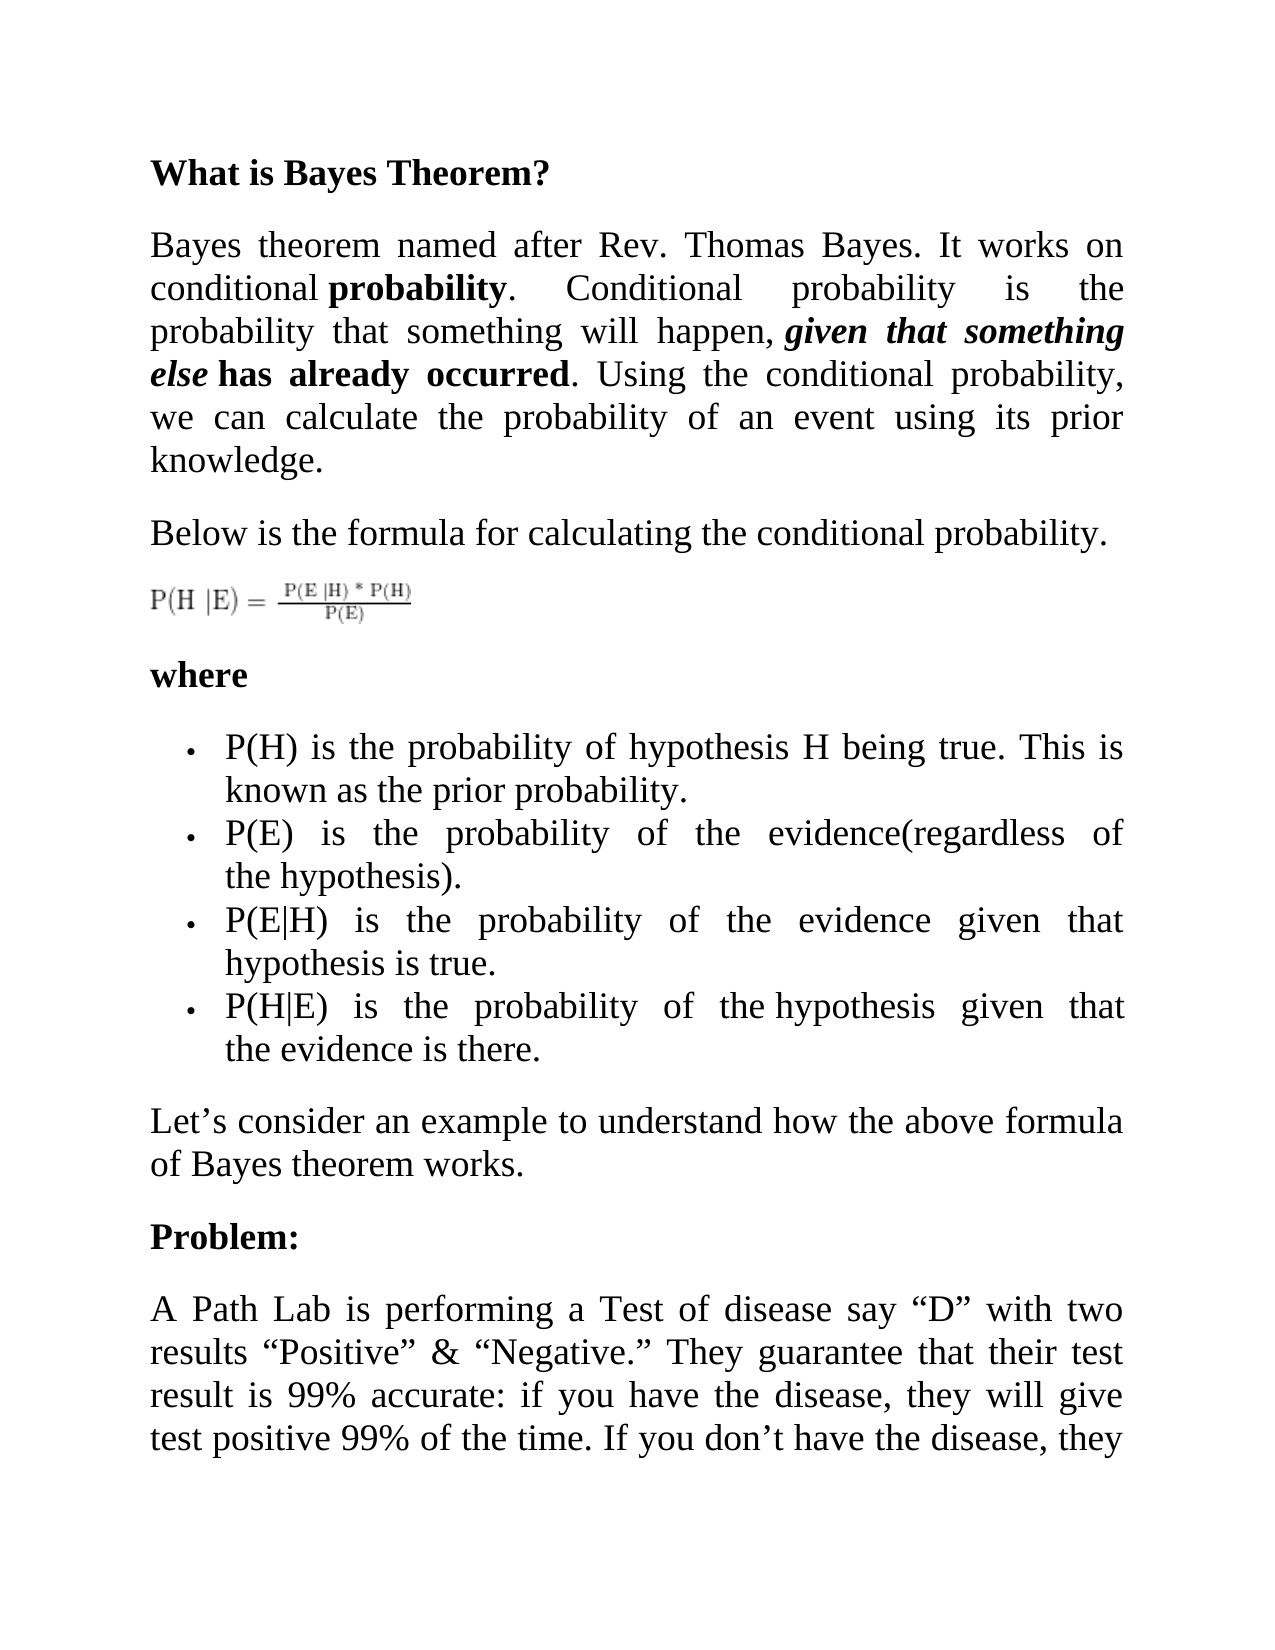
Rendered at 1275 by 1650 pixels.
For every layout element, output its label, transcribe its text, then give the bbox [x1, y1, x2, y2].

text Let’s consider an example to understand how the above formula of Bayes theorem works. [150, 1099, 1125, 1185]
list P(E|H) is the probability of the evidence given that hypothesis is true. [187, 897, 1125, 983]
text Below is the formula for calculating the conditional probability. [150, 510, 1125, 553]
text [150, 1286, 1125, 1459]
text Bayes theorem named after Rev. Thomas Bayes. It works on conditional probability. Conditional probability is the probability that something will happen, given that something else has already occurred. Using the conditional probability, we can calculate the probability of an event using its prior knowledge. [150, 222, 1125, 481]
picture [150, 582, 411, 624]
text What is Bayes Theorem? [150, 150, 1125, 193]
list P(H) is the probability of hypothesis H being true. This is known as the prior probability. [187, 724, 1125, 811]
text Problem: [150, 1214, 1125, 1257]
text where [150, 652, 1125, 695]
list P(H|E) is the probability of the hypothesis given that the evidence is there. [187, 983, 1125, 1069]
list P(E) is the probability of the evidence(regardless of the hypothesis). [187, 811, 1125, 897]
